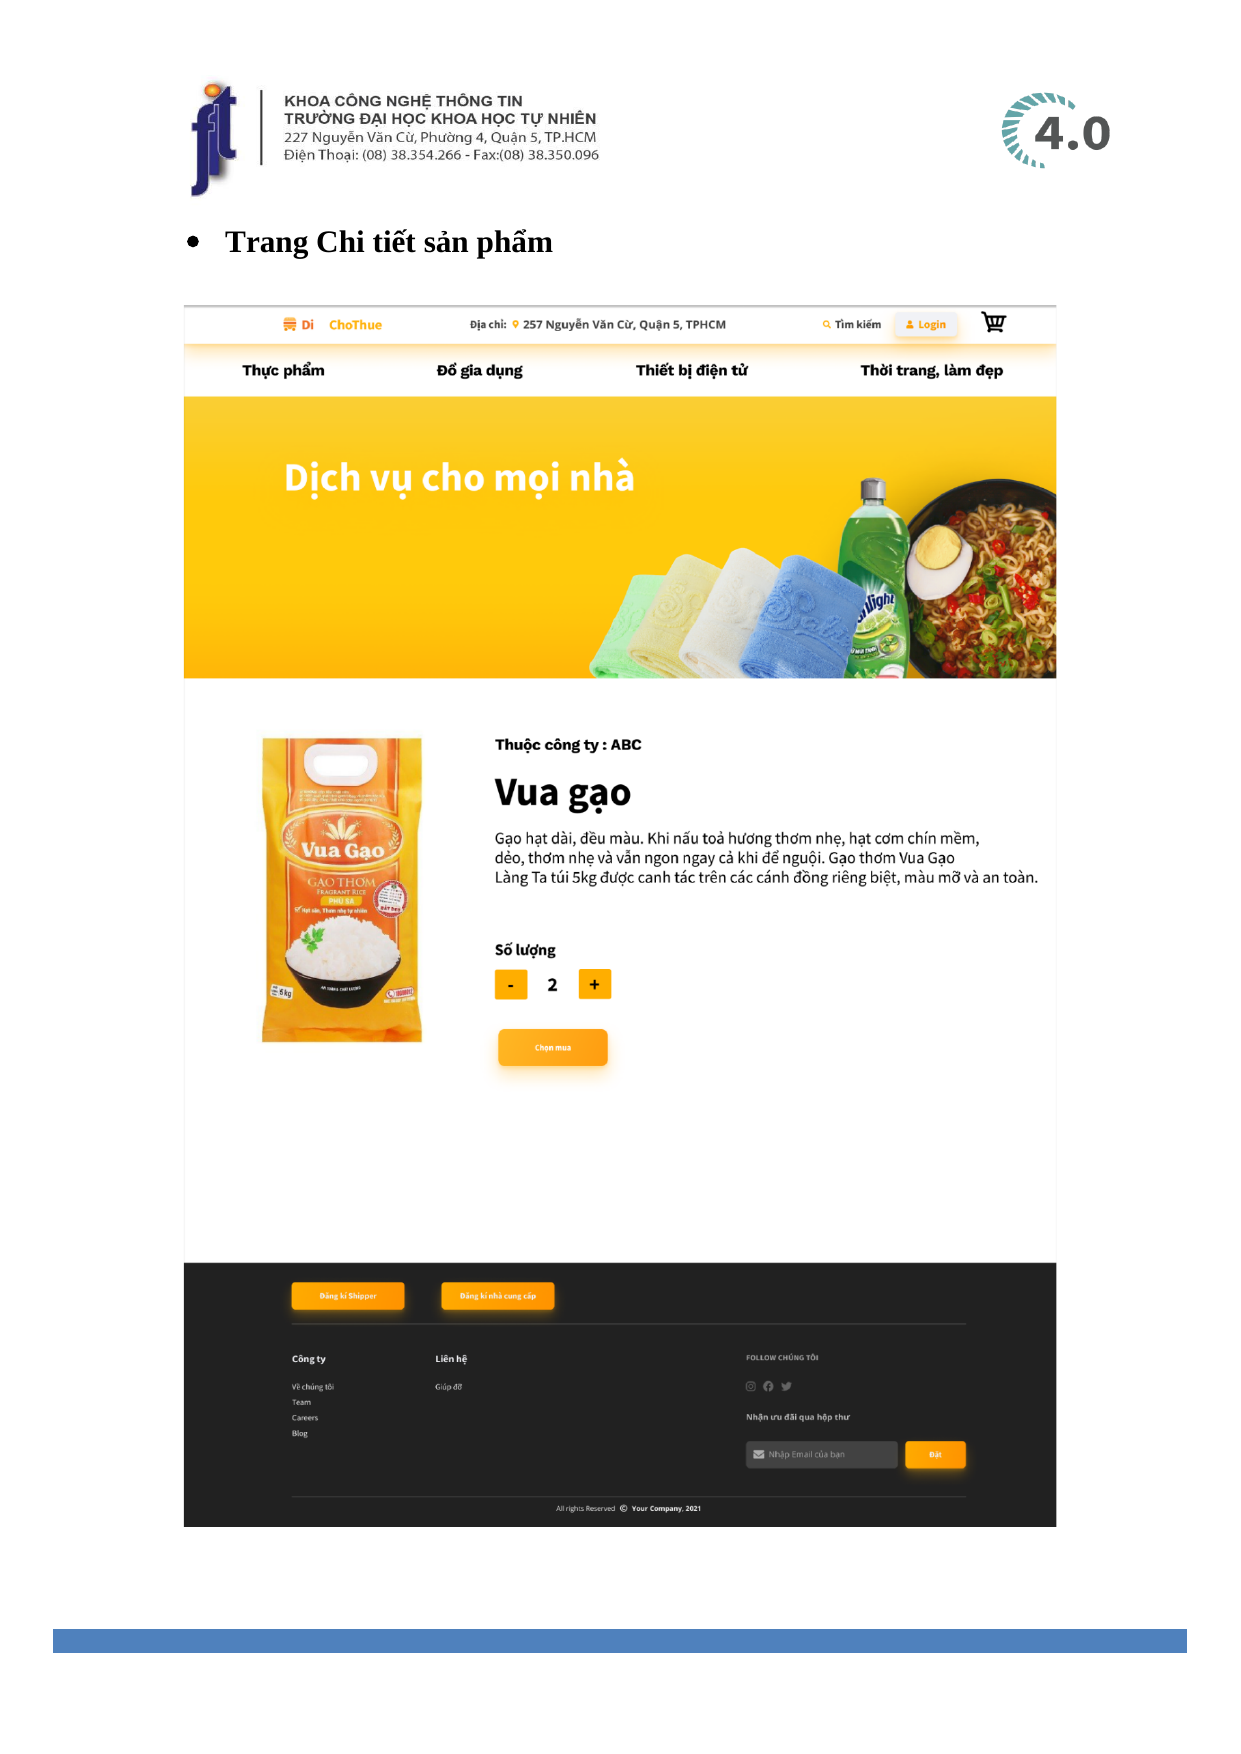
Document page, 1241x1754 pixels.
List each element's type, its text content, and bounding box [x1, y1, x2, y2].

picture [183, 305, 1057, 1527]
list Trang Chi tiết sản phẩm [187, 150, 1090, 259]
picture [168, 75, 632, 218]
picture [975, 86, 1138, 175]
